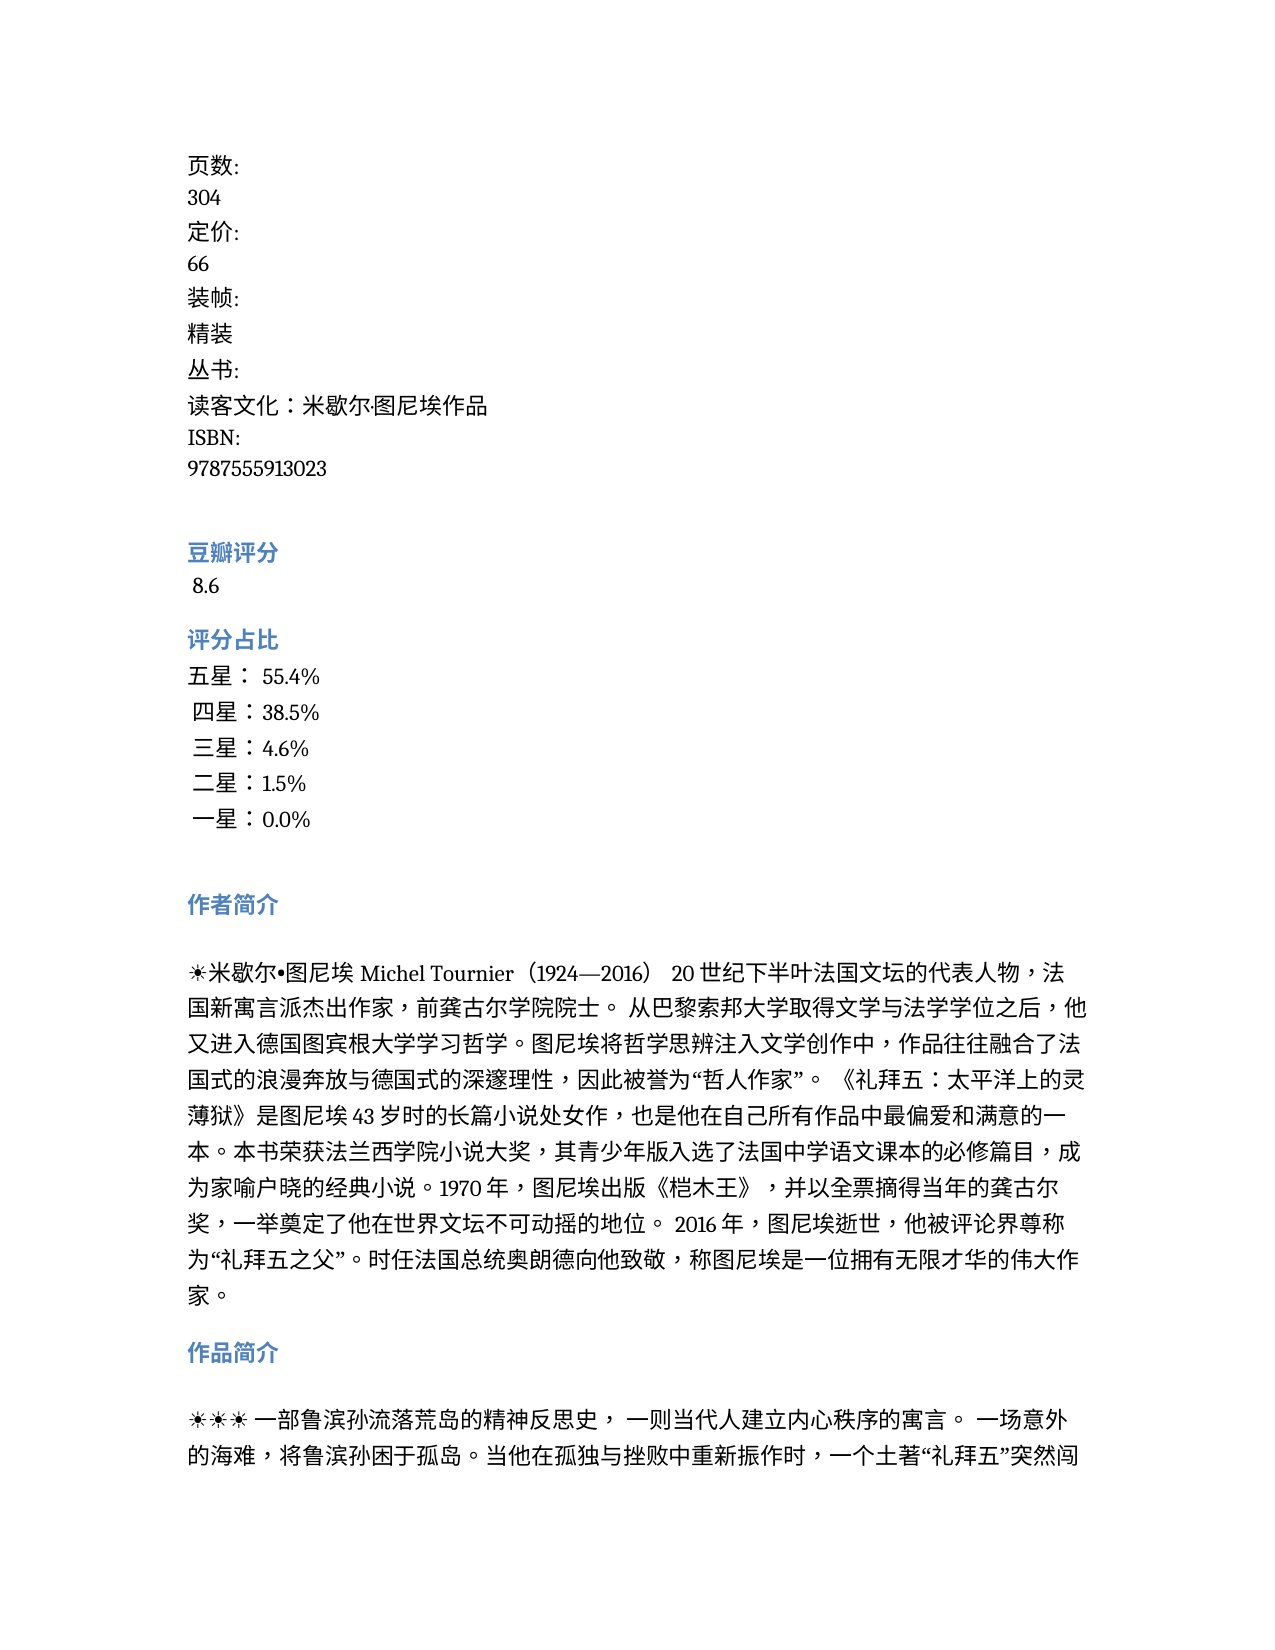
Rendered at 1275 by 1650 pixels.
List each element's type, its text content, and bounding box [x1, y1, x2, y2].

text ☀米歇尔•图尼埃 Michel Tournier（1924—2016） 20世纪下半叶法国文坛的代表人物，法国新寓言派杰出作家，前龚古尔学院院士。 从巴黎索邦大学取得文学与法学学位之后，他又进入德国图宾根大学学习哲学。图尼埃将哲学思辨注入文学创作中，作品往往融合了法国式的浪漫奔放与德国式的深邃理性，因此被誉为“哲人作家”。 《礼拜五：太平洋上的灵薄狱》是图尼埃43岁时的长篇小说处女作，也是他在自己所有作品中最偏爱和满意的一本。本书荣获法兰西学院小说大奖，其青少年版入选了法国中学语文课本的必修篇目，成为家喻户晓的经典小说。1970年，图尼埃出版《桤木王》，并以全票摘得当年的龚古尔奖，一举奠定了他在世界文坛不可动摇的地位。 2016年，图尼埃逝世，他被评论界尊称为“礼拜五之父”。时任法国总统奥朗德向他致敬，称图尼埃是一位拥有无限才华的伟大作家。 [187, 925, 1087, 1311]
subtitle 评分占比 [187, 624, 1087, 655]
text 8.6 [187, 573, 1087, 599]
subtitle 作品简介 [187, 1337, 1087, 1368]
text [187, 1373, 1087, 1471]
subtitle 作者简介 [187, 889, 1087, 921]
text 五星： 55.4% 四星： 38.5% 三星： 4.6% 二星： 1.5% 一星： 0.0% [187, 659, 1087, 865]
subtitle 豆瓣评分 [187, 537, 1087, 568]
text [187, 150, 1087, 512]
